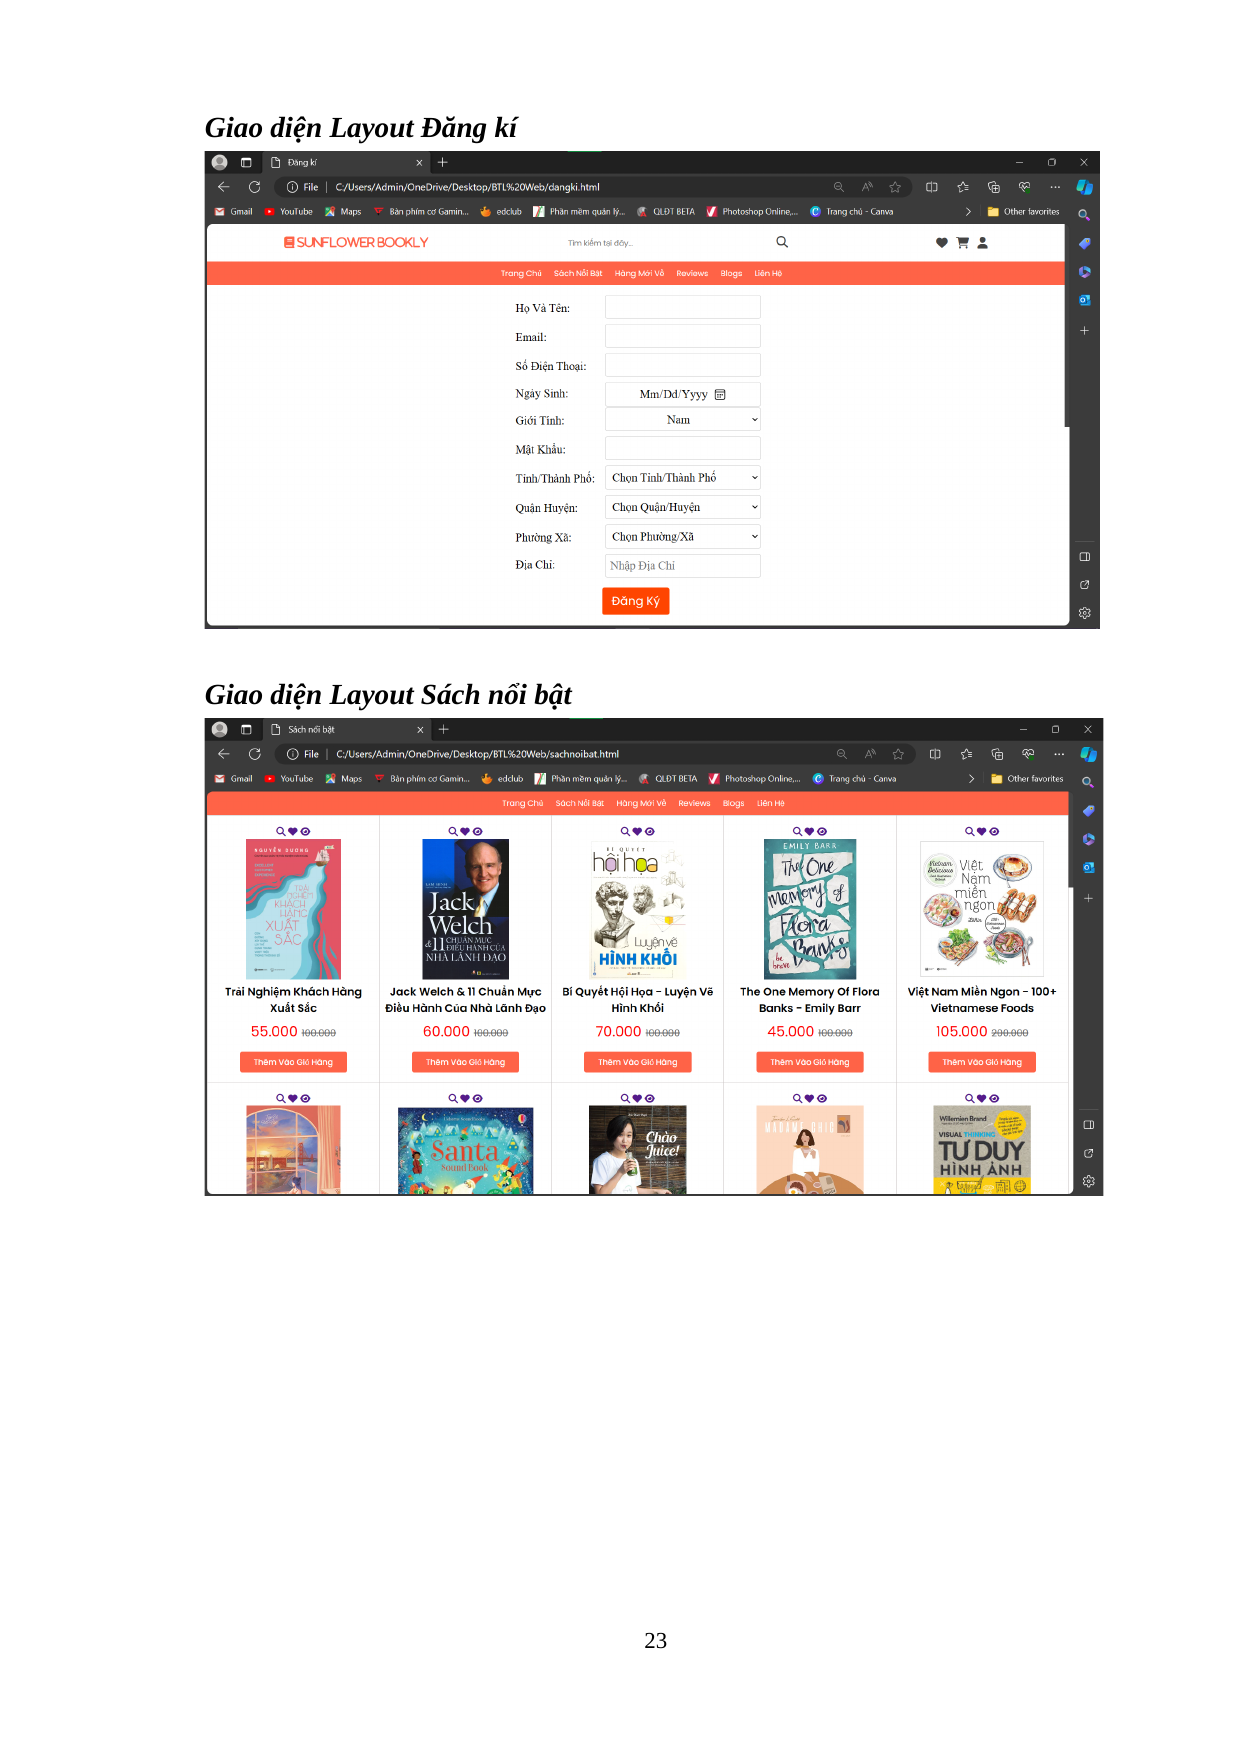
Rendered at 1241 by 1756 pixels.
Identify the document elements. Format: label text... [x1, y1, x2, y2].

text Giao diện Layout Sách nổi bật [204, 677, 1136, 711]
picture [204, 718, 1104, 1196]
picture [204, 151, 1100, 629]
text Giao diện Layout Đăng kí [204, 110, 1136, 144]
